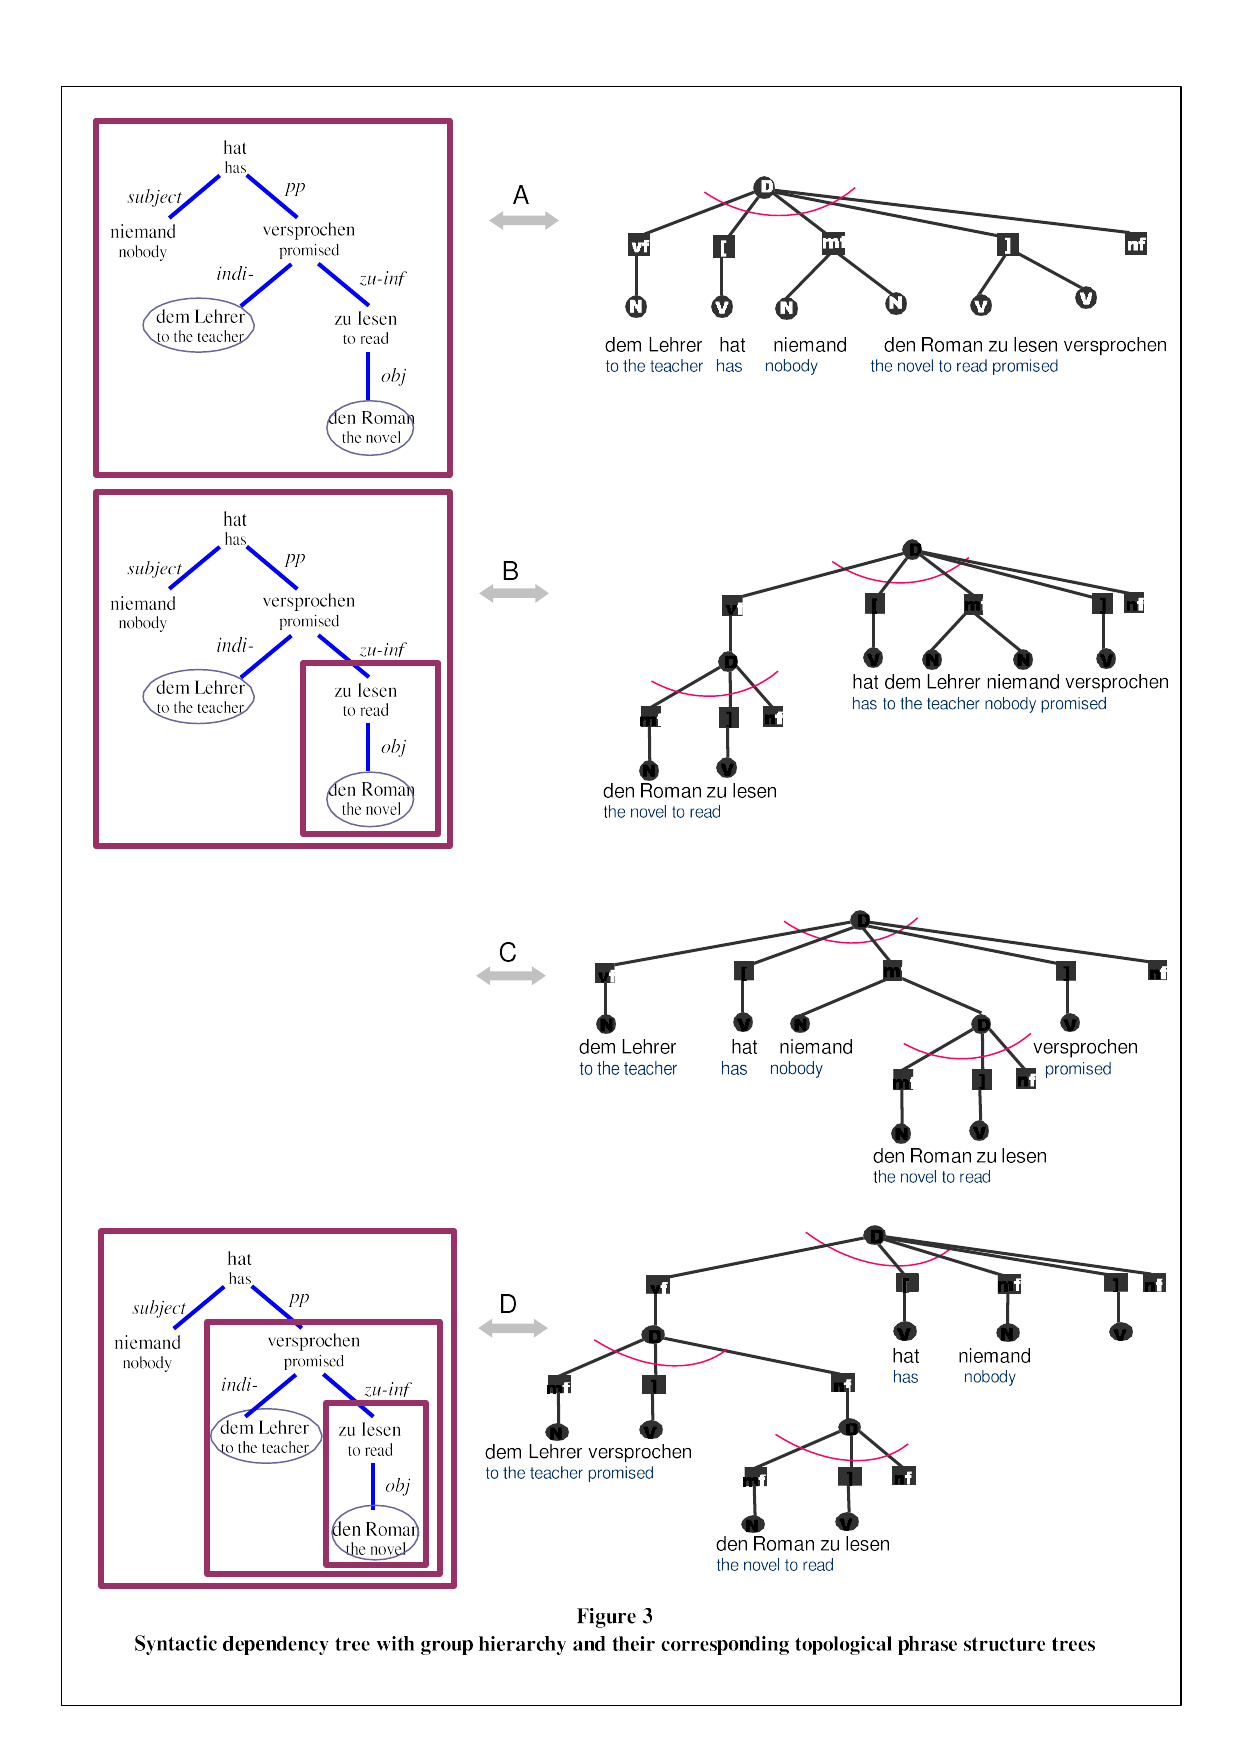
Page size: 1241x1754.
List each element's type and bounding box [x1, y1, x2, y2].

picture [722, 595, 743, 616]
picture [220, 1420, 254, 1434]
picture [715, 1558, 833, 1571]
picture [972, 1069, 992, 1090]
picture [711, 295, 733, 318]
picture [1096, 648, 1116, 669]
picture [364, 1382, 412, 1397]
picture [227, 1251, 252, 1265]
picture [911, 1148, 971, 1163]
picture [156, 309, 190, 323]
picture [754, 1536, 814, 1551]
picture [329, 410, 356, 424]
picture [223, 532, 246, 545]
picture [502, 561, 518, 580]
picture [648, 337, 702, 352]
picture [863, 1225, 886, 1245]
picture [334, 683, 397, 697]
picture [359, 642, 407, 657]
picture [223, 140, 247, 154]
picture [338, 1422, 401, 1436]
picture [117, 245, 167, 261]
picture [361, 782, 411, 796]
picture [361, 411, 411, 424]
picture [134, 1635, 217, 1655]
picture [831, 1373, 855, 1392]
picture [381, 739, 406, 757]
picture [625, 295, 647, 318]
picture [852, 674, 1168, 713]
picture [996, 1274, 1021, 1294]
picture [869, 337, 1166, 375]
picture [765, 359, 818, 375]
picture [891, 1123, 911, 1144]
picture [863, 647, 883, 668]
picture [821, 232, 846, 255]
picture [1143, 1273, 1166, 1292]
picture [721, 1061, 747, 1075]
picture [603, 783, 634, 798]
picture [381, 368, 406, 386]
picture [790, 1014, 810, 1033]
picture [1056, 961, 1076, 981]
picture [333, 1521, 361, 1536]
picture [716, 359, 742, 372]
picture [820, 1540, 839, 1551]
picture [638, 706, 663, 727]
picture [157, 701, 244, 713]
picture [892, 1466, 916, 1485]
picture [579, 1039, 615, 1054]
picture [1109, 1322, 1133, 1341]
picture [865, 593, 885, 614]
picture [284, 183, 305, 196]
picture [963, 594, 987, 615]
picture [1104, 1273, 1128, 1292]
picture [646, 1275, 670, 1294]
picture [343, 332, 389, 344]
picture [604, 359, 703, 372]
picture [976, 1152, 996, 1163]
picture [716, 757, 737, 778]
picture [835, 1512, 859, 1531]
picture [342, 431, 401, 443]
picture [127, 561, 182, 578]
picture [223, 161, 246, 173]
picture [223, 511, 247, 526]
picture [110, 224, 176, 238]
picture [850, 910, 870, 930]
picture [595, 963, 615, 983]
picture [897, 1636, 1095, 1655]
picture [763, 706, 783, 727]
picture [1075, 286, 1097, 309]
picture [343, 703, 389, 716]
picture [576, 1608, 652, 1628]
picture [892, 1348, 919, 1363]
picture [719, 337, 745, 352]
picture [873, 1148, 904, 1163]
picture [706, 787, 726, 798]
picture [346, 1542, 406, 1555]
picture [132, 1300, 186, 1318]
picture [716, 1536, 747, 1551]
picture [621, 1039, 676, 1054]
picture [775, 297, 798, 320]
picture [902, 539, 922, 560]
picture [893, 1321, 917, 1341]
picture [222, 1636, 473, 1655]
picture [484, 1444, 691, 1482]
picture [216, 266, 253, 280]
picture [731, 1039, 757, 1054]
picture [845, 1536, 889, 1551]
picture [365, 1522, 417, 1536]
picture [770, 1061, 823, 1078]
picture [1125, 232, 1147, 255]
picture [1092, 593, 1113, 614]
picture [997, 233, 1019, 256]
picture [1148, 960, 1167, 980]
picture [545, 1375, 571, 1394]
picture [348, 1443, 393, 1456]
picture [753, 176, 775, 199]
picture [328, 410, 335, 418]
picture [227, 1272, 251, 1284]
picture [157, 330, 244, 342]
picture [596, 1014, 616, 1034]
picture [732, 783, 776, 798]
picture [1013, 649, 1033, 670]
picture [407, 411, 415, 424]
picture [773, 337, 846, 352]
picture [545, 1423, 569, 1441]
picture [882, 960, 907, 981]
picture [970, 294, 992, 316]
picture [262, 222, 355, 259]
picture [499, 942, 516, 962]
picture [734, 961, 754, 981]
picture [1060, 1013, 1080, 1032]
picture [501, 1294, 516, 1313]
picture [156, 680, 190, 694]
picture [406, 782, 415, 796]
picture [221, 1441, 309, 1453]
picture [996, 1323, 1020, 1342]
picture [969, 1120, 989, 1141]
picture [628, 233, 650, 256]
picture [258, 1420, 309, 1434]
picture [334, 311, 397, 325]
picture [328, 782, 334, 789]
picture [733, 1012, 753, 1032]
picture [385, 1478, 410, 1496]
picture [1001, 1148, 1046, 1163]
picture [329, 782, 356, 796]
picture [216, 637, 253, 652]
picture [741, 1467, 767, 1487]
picture [288, 1294, 309, 1307]
picture [838, 1418, 861, 1436]
picture [885, 292, 907, 315]
picture [718, 651, 738, 672]
picture [922, 649, 942, 670]
picture [779, 1039, 852, 1054]
picture [117, 616, 167, 632]
picture [512, 185, 529, 204]
picture [971, 1014, 991, 1034]
picture [114, 1335, 181, 1349]
picture [719, 707, 739, 728]
picture [1016, 1039, 1137, 1089]
picture [478, 1636, 892, 1655]
picture [741, 1515, 765, 1533]
picture [639, 1420, 663, 1439]
picture [194, 680, 245, 694]
picture [110, 596, 176, 610]
picture [893, 1370, 918, 1383]
picture [578, 1061, 677, 1075]
picture [964, 1370, 1016, 1386]
picture [127, 189, 182, 207]
picture [284, 554, 305, 567]
picture [605, 337, 641, 352]
picture [342, 802, 401, 815]
picture [359, 271, 407, 286]
picture [639, 760, 659, 781]
picture [641, 783, 701, 798]
picture [262, 593, 355, 630]
picture [194, 309, 245, 323]
picture [873, 1170, 990, 1183]
picture [838, 1467, 862, 1486]
picture [221, 1377, 257, 1391]
picture [713, 235, 735, 258]
picture [121, 1356, 172, 1372]
picture [891, 1069, 916, 1090]
picture [1124, 592, 1144, 613]
picture [958, 1348, 1030, 1363]
picture [603, 805, 720, 818]
picture [642, 1375, 666, 1394]
picture [641, 1325, 665, 1344]
picture [267, 1333, 360, 1370]
picture [901, 1278, 909, 1293]
